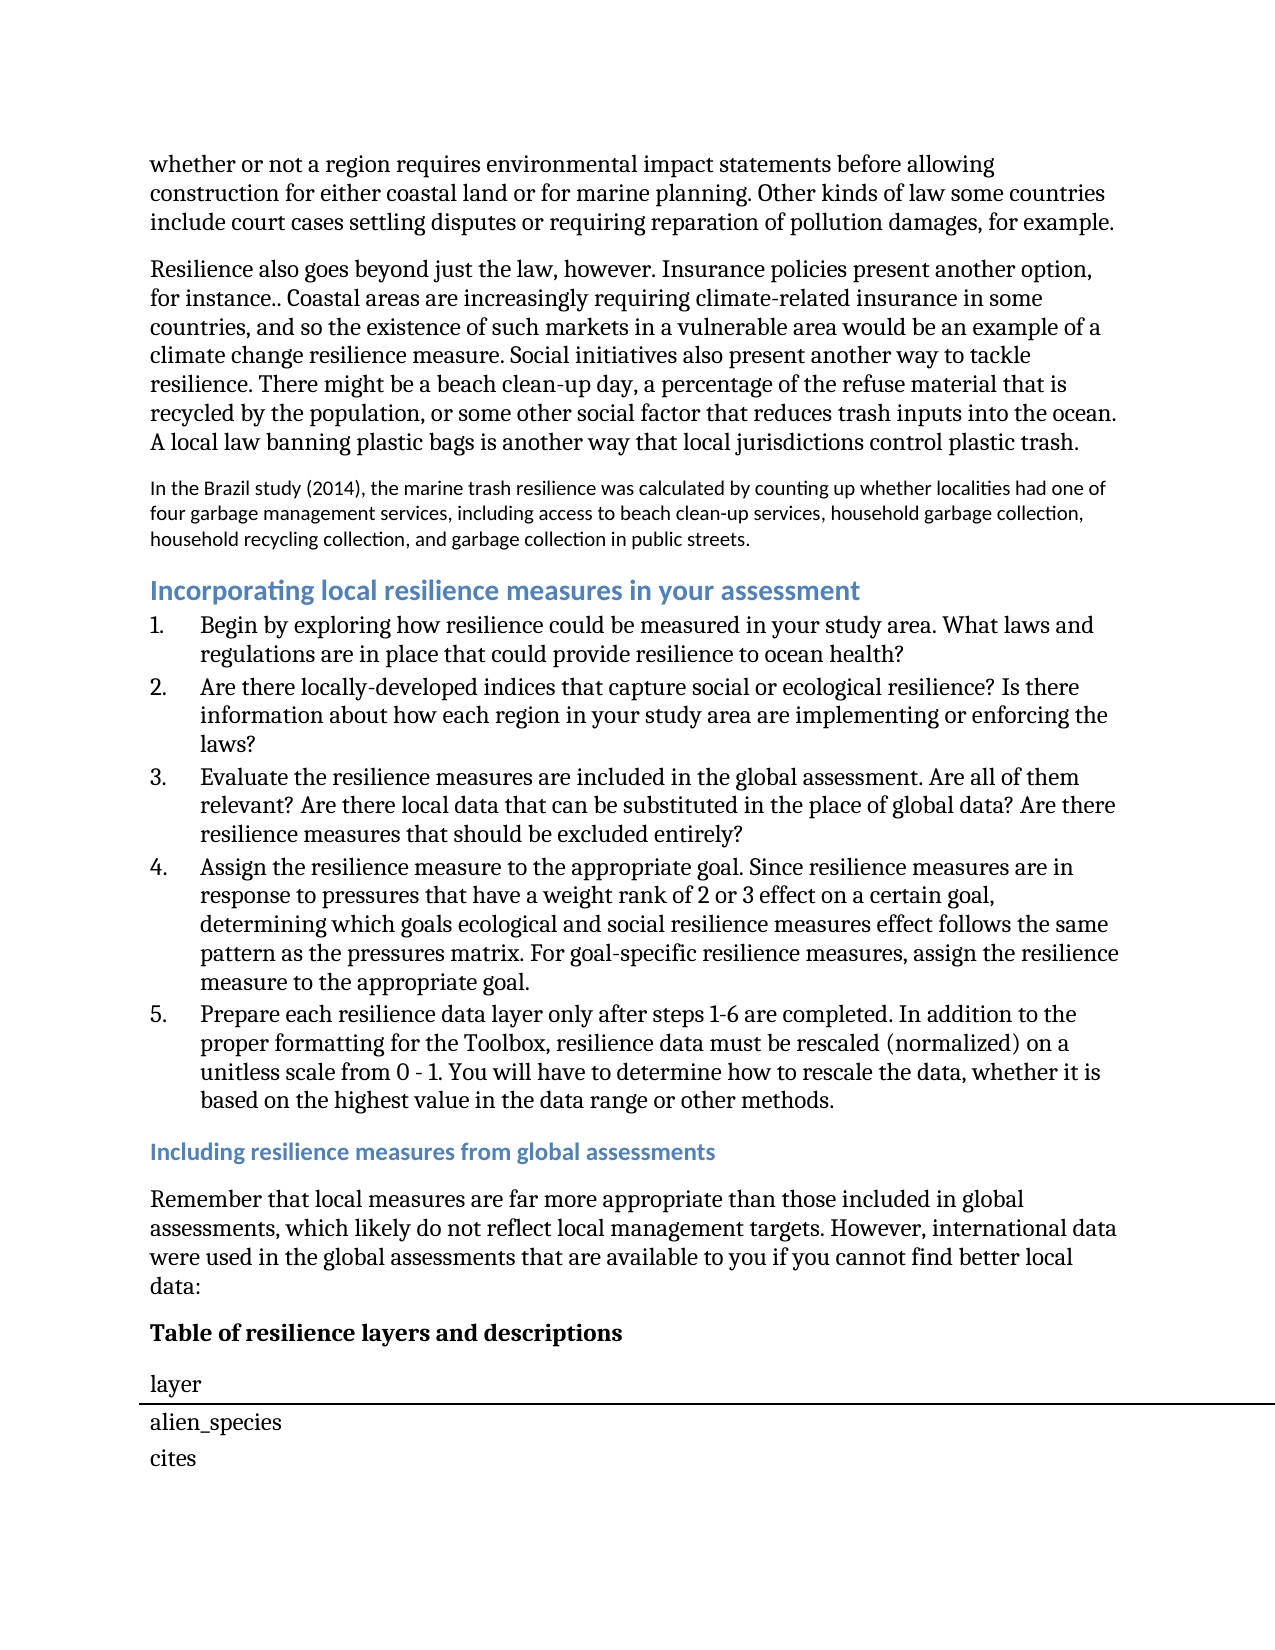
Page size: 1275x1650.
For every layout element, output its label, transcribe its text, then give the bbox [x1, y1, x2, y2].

subtitle Incorporating local resilience measures in your assessment [150, 572, 1125, 608]
subtitle Including resilience measures from global assessments [150, 1136, 1125, 1167]
list Prepare each resilience data layer only after steps 1-6 are completed. In addition to the proper formatting for the Toolbox, resilience data must be rescaled (normalized) on a unitless scale from 0 - 1. You will have to determine how to rescale the data, whether it is based on the highest value in the data range or other methods. [150, 1000, 1125, 1115]
list Assign the resilience measure to the appropriate goal. Since resilience measures are in response to pressures that have a weight rank of 2 or 3 effect on a certain goal, determining which goals ecological and social resilience measures effect follows the same pattern as the pressures matrix. For goal-specific resilience measures, assign the resilience measure to the appropriate goal. [150, 853, 1125, 996]
list Are there locally-developed indices that capture social or ecological resilience? Is there information about how each region in your study area are implementing or enforcing the laws? [150, 673, 1125, 759]
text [150, 150, 1125, 236]
text In the Brazil study (2014), the marine trash resilience was calculated by counting up whether localities had one of four garbage management services, including access to beach clean-up services, household garbage collection, household recycling collection, and garbage collection in public streets. [150, 475, 1125, 551]
text Resilience also goes beyond just the law, however. Insurance policies present another option, for instance.. Coastal areas are increasingly requiring climate-related insurance in some countries, and so the existence of such markets in a vulnerable area would be an example of a climate change resilience measure. Social initiatives also present another way to tackle resilience. There might be a beach clean-up day, a percentage of the refuse material that is recycled by the population, or some other social factor that reduces trash inputs into the ocean. A local law banning plastic bags is another way that local jurisdictions control plastic trash. [150, 255, 1125, 456]
text Table of resilience layers and descriptions [150, 1319, 1125, 1348]
table_cell cites [139, 1441, 1275, 1477]
text Remember that local measures are far more appropriate than those included in global assessments, which likely do not reflect local management targets. However, international data were used in the global assessments that are available to you if you cannot find better local data: [150, 1185, 1125, 1300]
table_header layer [139, 1367, 1275, 1403]
list Evaluate the resilience measures are included in the global assessment. Are all of them relevant? Are there local data that can be substituted in the place of global data? Are there resilience measures that should be excluded entirely? [150, 763, 1125, 849]
table_cell alien_species [139, 1405, 1275, 1441]
list Begin by exploring how resilience could be measured in your study area. What laws and regulations are in place that could provide resilience to ocean health? [150, 611, 1125, 669]
